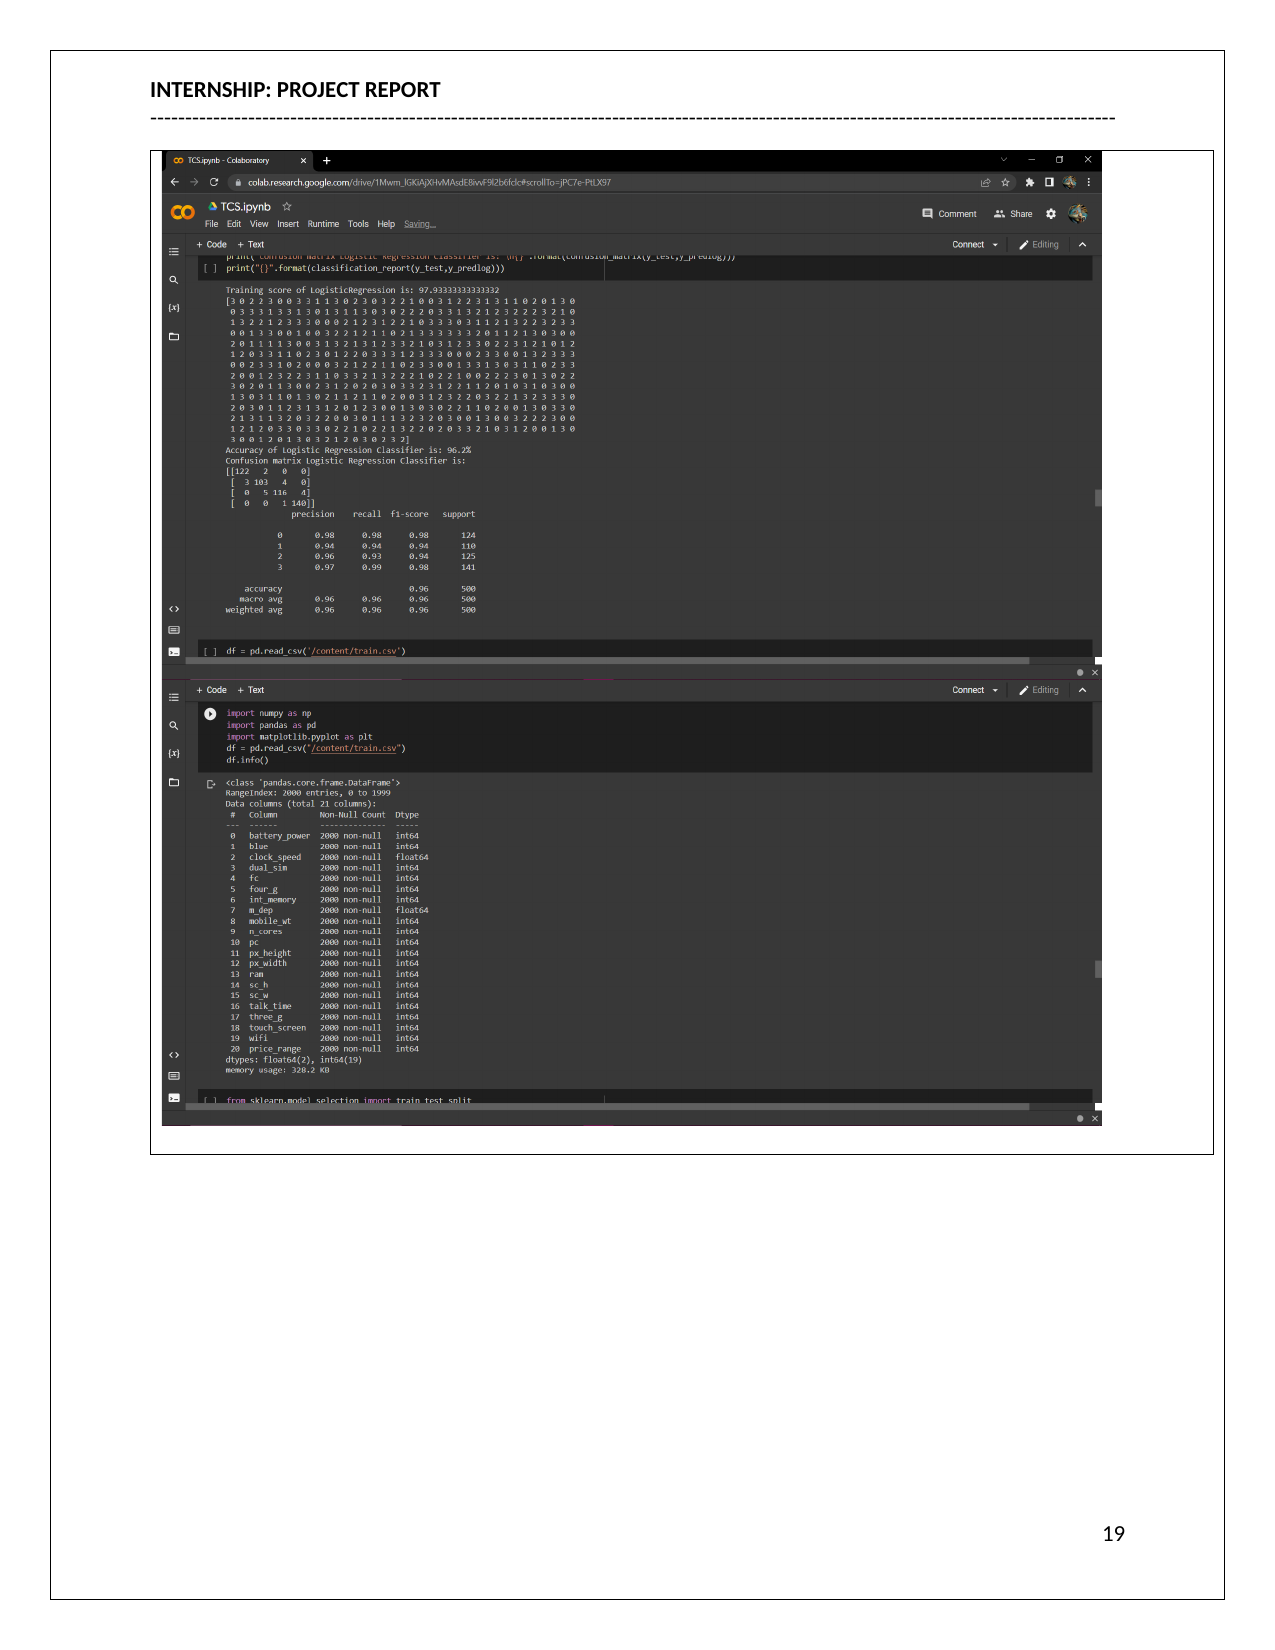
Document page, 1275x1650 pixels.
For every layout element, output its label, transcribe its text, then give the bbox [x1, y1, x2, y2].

table_cell Output and screenshots: [151, 151, 1213, 1153]
picture [161, 151, 1102, 1126]
